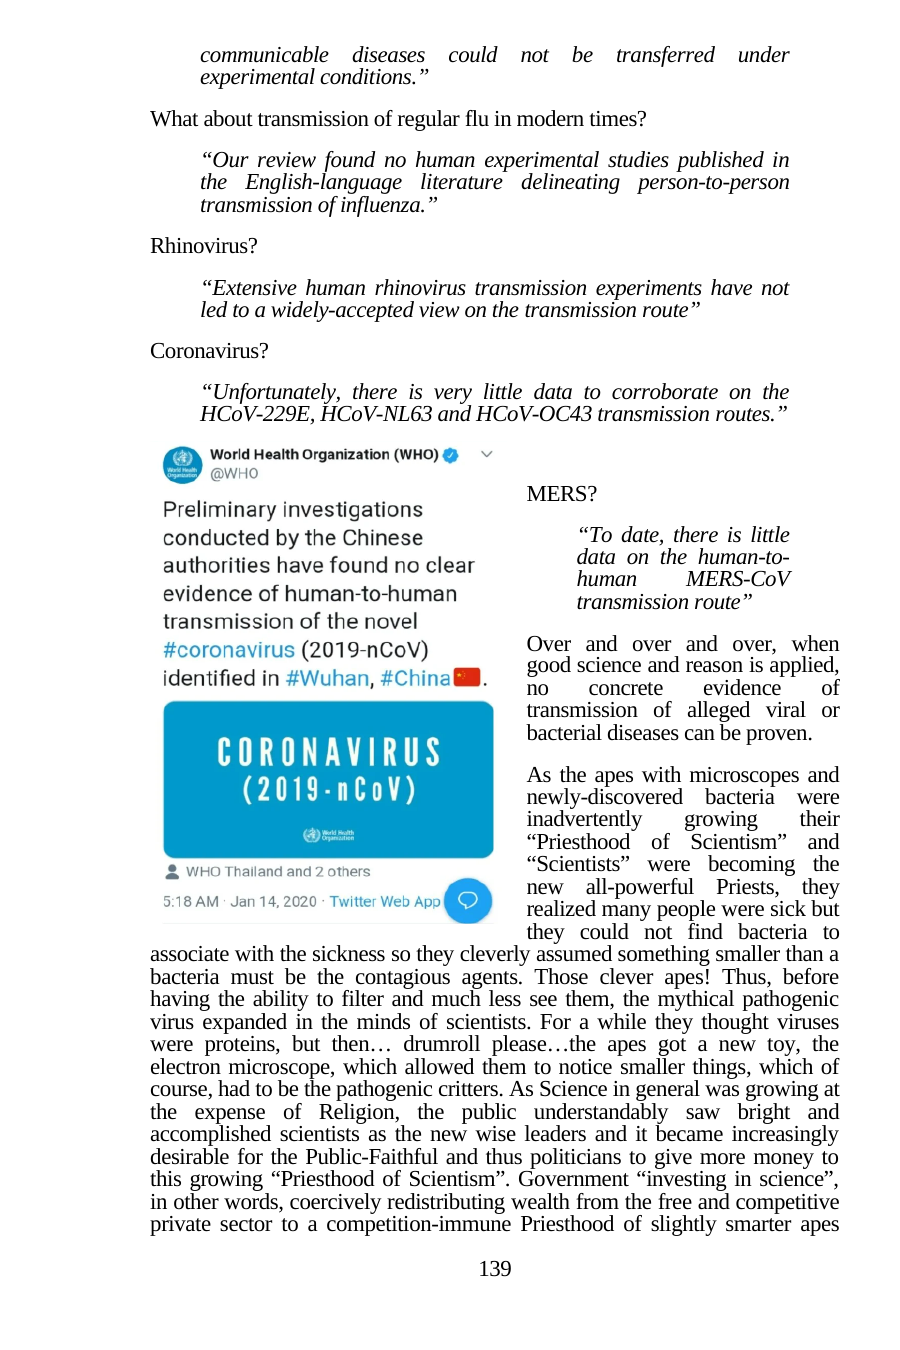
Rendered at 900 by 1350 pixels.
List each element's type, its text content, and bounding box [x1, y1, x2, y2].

text “To date, there is little data on the human-to-human MERS-CoV transmission route” [508, 524, 790, 614]
text MERS? [508, 483, 840, 506]
text Rhinovirus? [150, 236, 840, 258]
text Coronavirus? [150, 341, 840, 363]
text “Extensive human rhinovirus transmission experiments have not led to a widely-accepted view on the transmission route” [200, 277, 790, 322]
text “Our review found no human experimental studies published in the English-language literature delineating person-to-person transmission of influenza.” [200, 150, 790, 217]
text “Unfortunately, there is very little data to corroborate on the HCoV-229E, HCoV-NL63 and HCoV-OC43 transmission routes.” [200, 382, 790, 427]
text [150, 764, 840, 1237]
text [200, 45, 790, 90]
text Over and over and over, when good science and reason is applied, no concrete evidence of transmission of alleged viral or bacterial diseases can be proven. [508, 633, 840, 745]
text What about transmission of regular flu in modern times? [150, 109, 840, 131]
picture [150, 441, 508, 924]
